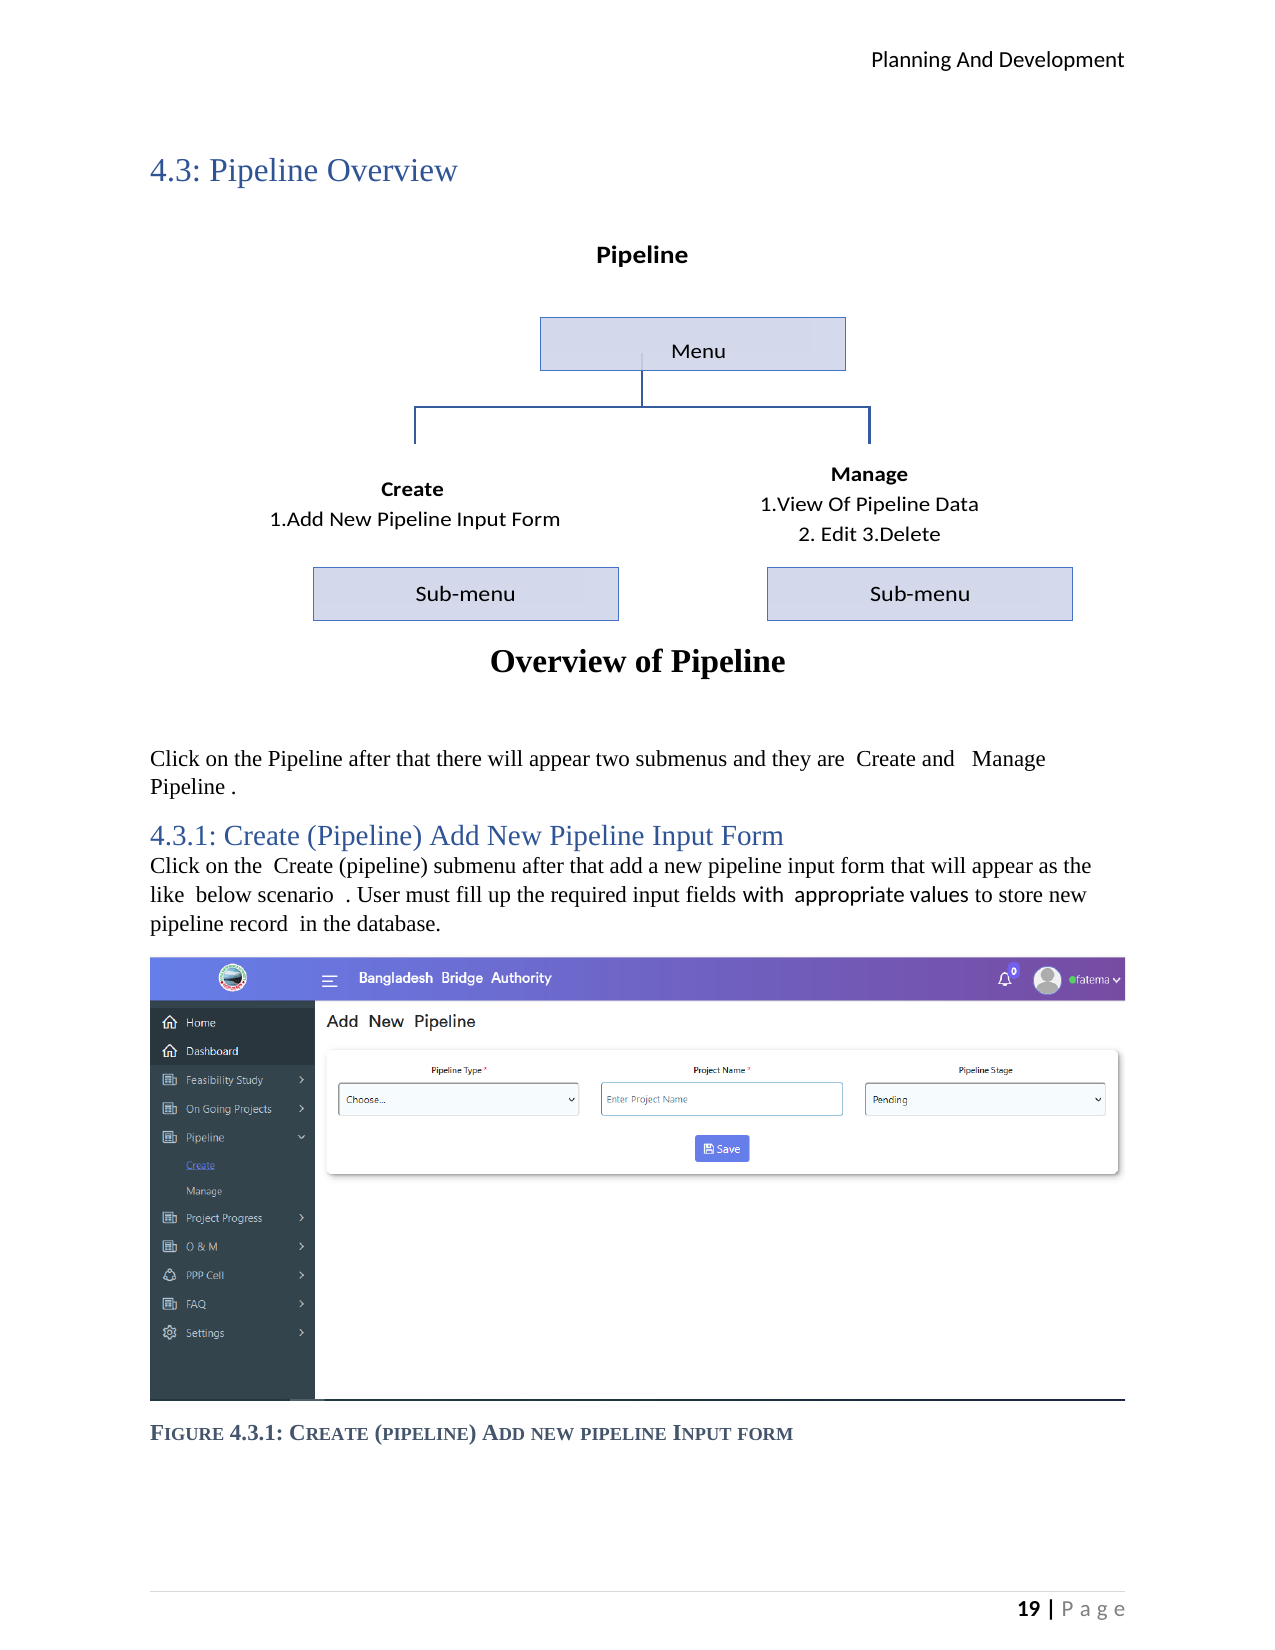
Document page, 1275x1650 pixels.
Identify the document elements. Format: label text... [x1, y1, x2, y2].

text Figure 4.3.1: Create (pipeline) Add new pipeline Input form [150, 1419, 1125, 1445]
picture [150, 955, 1125, 1401]
text Click on the Pipeline after that there will appear two submenus and they are Create and Manage Pipeline . [150, 745, 1125, 799]
text Click on the Create (pipeline) submenu after that add a new pipeline input form that will appear as the like below scenario . User must fill up the required input fields with appropriate values to store new pipeline record in the database. [150, 852, 1125, 937]
subtitle 4.3.1: Create (Pipeline) Add New Pipeline Input Form [150, 818, 1125, 852]
text Overview of Pipeline [150, 642, 1125, 680]
subtitle 4.3: Pipeline Overview [150, 150, 1125, 188]
